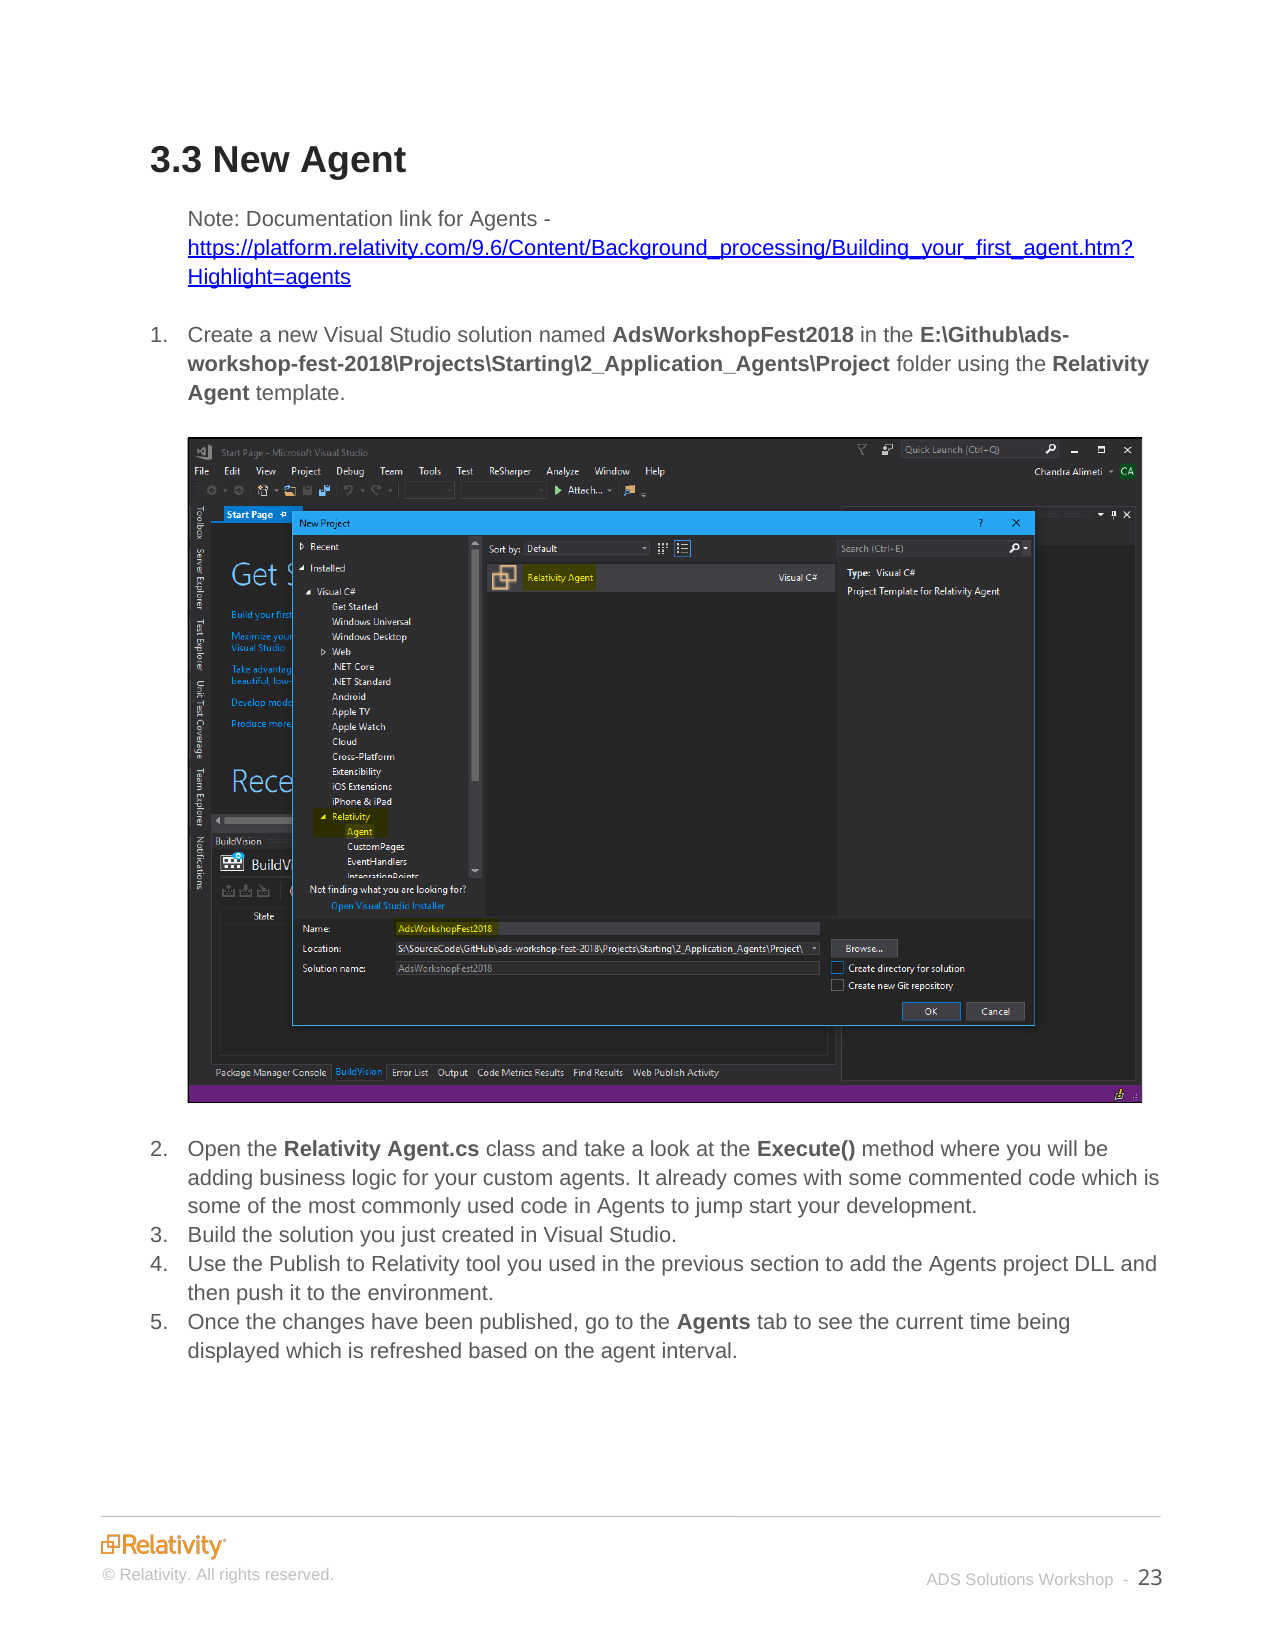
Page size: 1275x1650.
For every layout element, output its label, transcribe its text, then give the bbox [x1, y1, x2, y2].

picture [187, 437, 1143, 1103]
list Once the changes have been published, go to the Agents tab to see the current time being displayed which is refreshed based on the agent interval. [150, 1309, 1162, 1363]
text 3.3 New Agent [112, 137, 1162, 181]
picture [100, 1534, 227, 1560]
text Note: Documentation link for Agents - https://platform.relativity.com/9.6/Content/Background_processing/Building_your_first_agent.htm?Highlight=agents [187, 206, 1162, 289]
list Build the solution you just created in Visual Studio. [150, 1222, 1162, 1247]
list Open the Relativity Agent.cs class and take a look at the Execute() method where you will be adding business logic for your custom agents. It already comes with some commented code which is some of the most commonly used code in Agents to jump start your development. [150, 1135, 1162, 1218]
list Create a new Visual Studio solution named AdsWorkshopFest2018 in the E:\Github\ads-workshop-fest-2018\Projects\Starting\2_Application_Agents\Project folder using the Relativity Agent template. [150, 321, 1162, 404]
list Use the Publish to Relativity tool you used in the previous section to add the Agents project DLL and then push it to the environment. [150, 1251, 1162, 1305]
